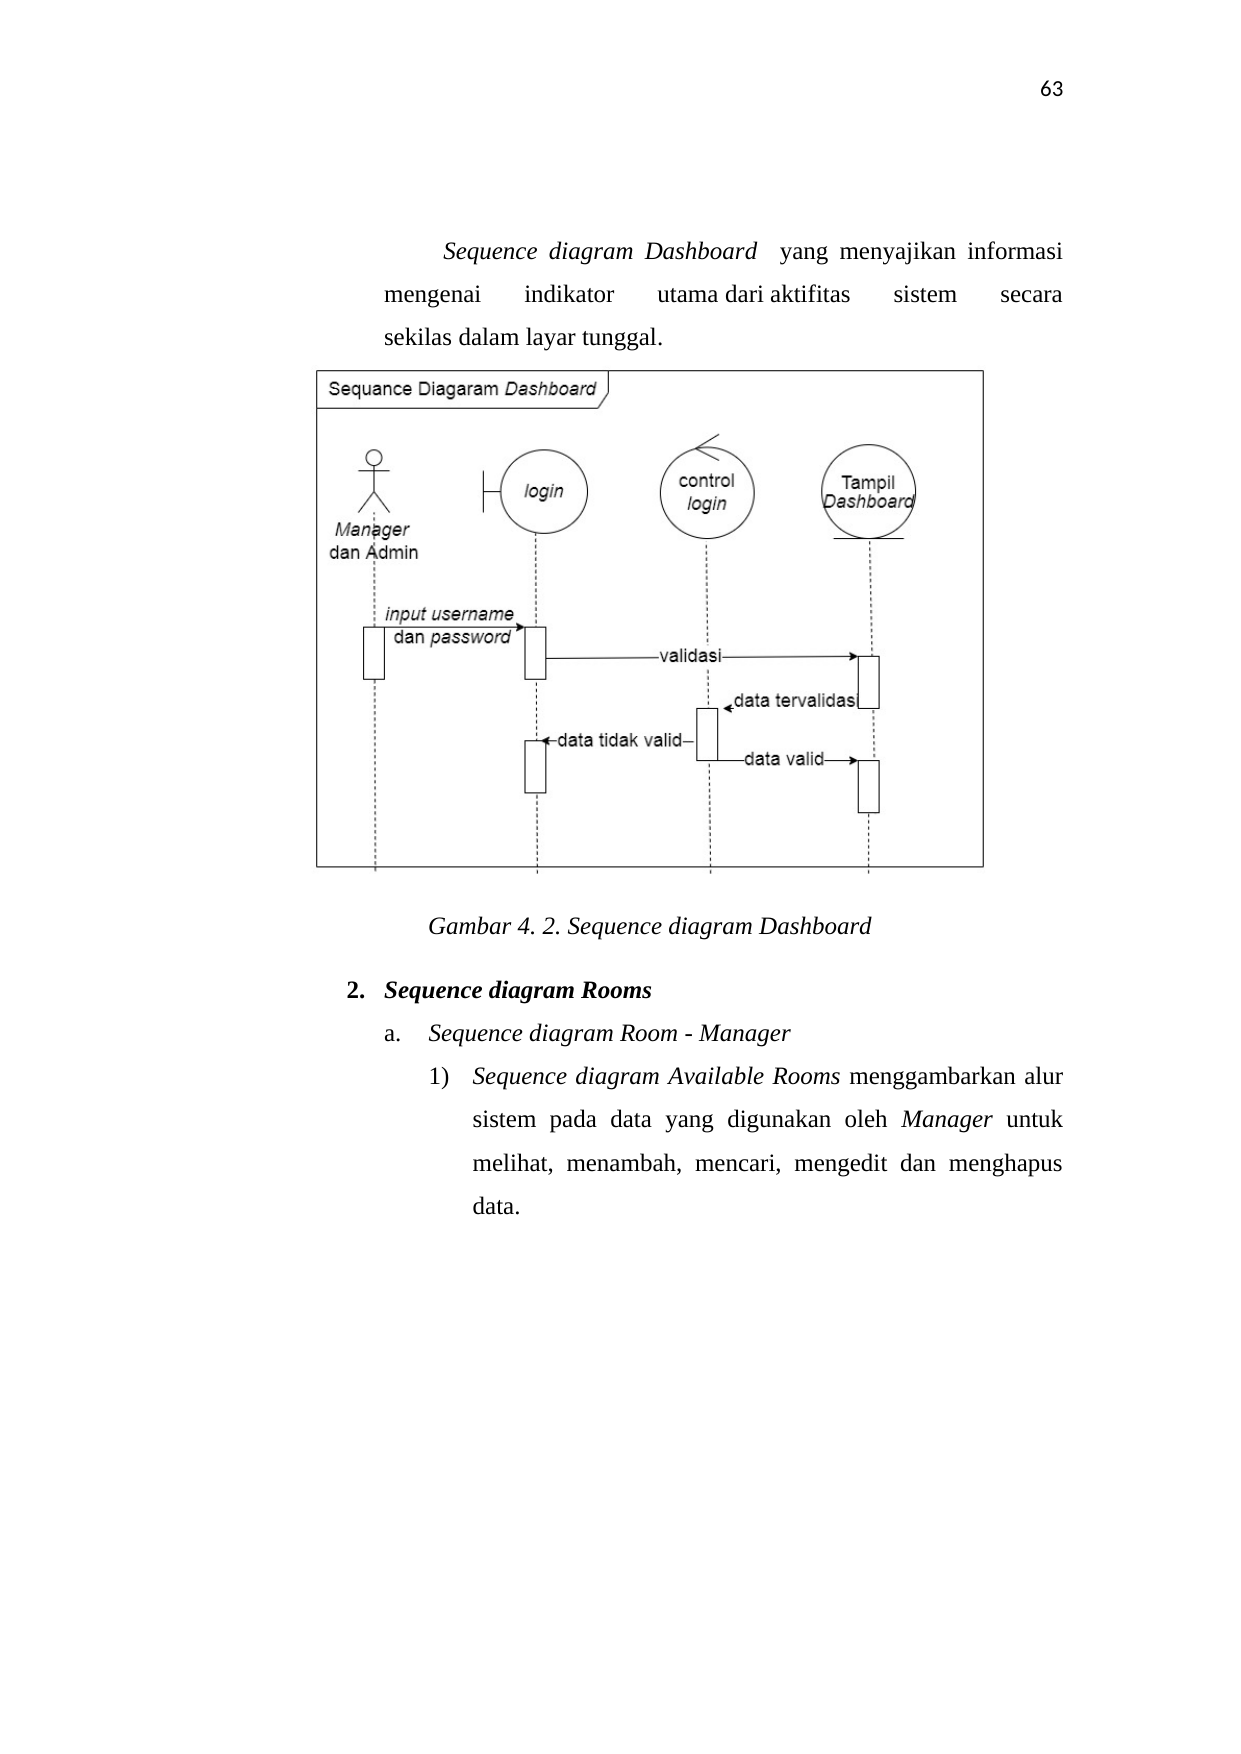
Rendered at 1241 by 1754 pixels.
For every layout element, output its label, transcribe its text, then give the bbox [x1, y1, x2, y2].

list Sequence diagram Rooms [346, 975, 1063, 1004]
text Gambar 4. 2. Sequence diagram Dashboard [236, 911, 1063, 940]
list Sequence diagram Room - Manager [384, 1018, 1063, 1047]
list Sequence diagram Available Rooms menggambarkan alur sistem pada data yang digunakan oleh Manager untuk melihat, menambah, mencari, mengedit dan menghapus data. [428, 1061, 1063, 1219]
picture [311, 365, 989, 881]
text Sequence diagram Dashboard yang menyajikan informasi mengenai indikator utama dari aktifitas sistem secara sekilas dalam layar tunggal. [384, 236, 1063, 351]
